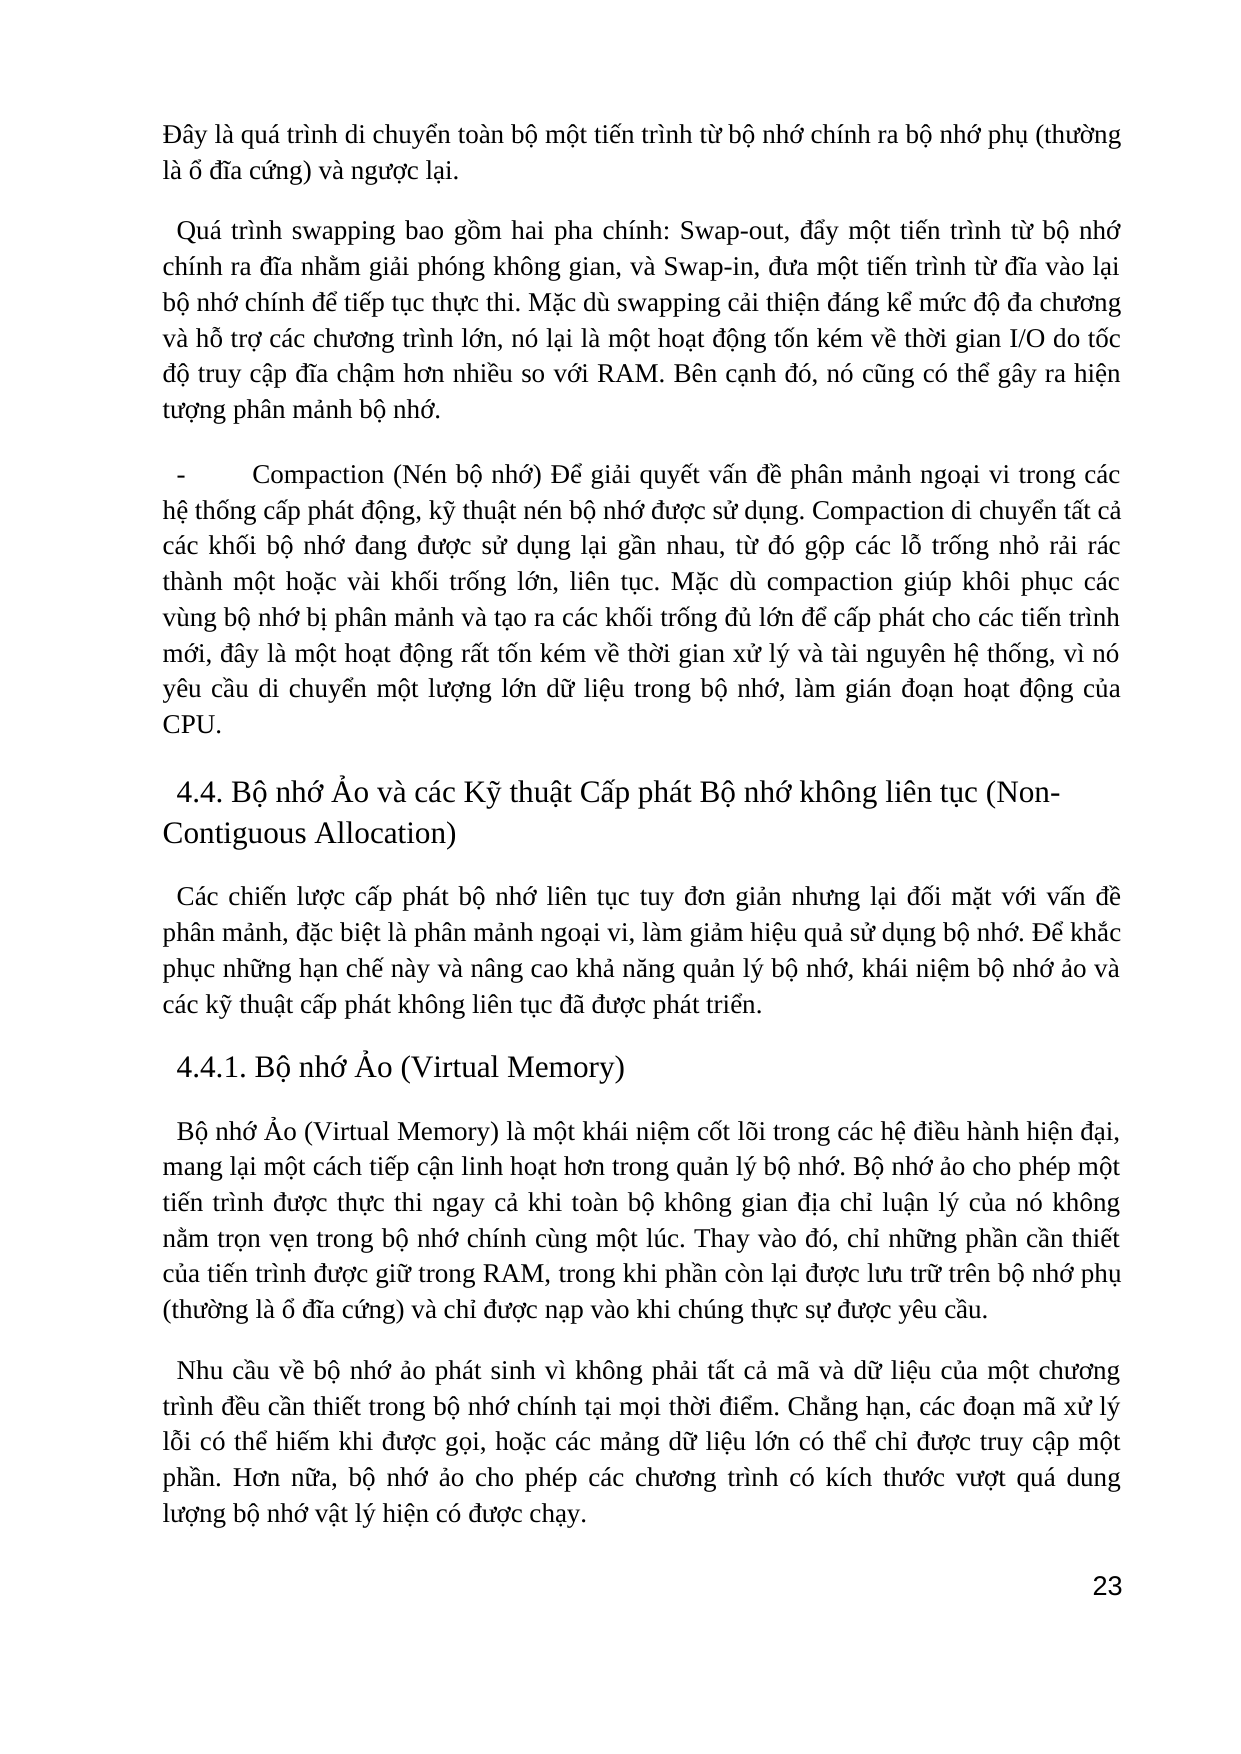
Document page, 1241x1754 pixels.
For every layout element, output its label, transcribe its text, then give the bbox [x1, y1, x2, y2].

text Quá trình swapping bao gồm hai pha chính: Swap-out, đẩy một tiến trình từ bộ nhớ chính ra đĩa nhằm giải phóng không gian, và Swap-in, đưa một tiến trình từ đĩa vào lại bộ nhớ chính để tiếp tục thực thi. Mặc dù swapping cải thiện đáng kể mức độ đa chương và hỗ trợ các chương trình lớn, nó lại là một hoạt động tốn kém về thời gian I/O do tốc độ truy cập đĩa chậm hơn nhiều so với RAM. Bên cạnh đó, nó cũng có thể gây ra hiện tượng phân mảnh bộ nhớ. [162, 214, 1122, 424]
text Các chiến lược cấp phát bộ nhớ liên tục tuy đơn giản nhưng lại đối mặt với vấn đề phân mảnh, đặc biệt là phân mảnh ngoại vi, làm giảm hiệu quả sử dụng bộ nhớ. Để khắc phục những hạn chế này và nâng cao khả năng quản lý bộ nhớ, khái niệm bộ nhớ ảo và các kỹ thuật cấp phát không liên tục đã được phát triển. [162, 881, 1122, 1019]
text 4.4.1. Bộ nhớ Ảo (Virtual Memory) [162, 1048, 1122, 1084]
subtitle 4.4. Bộ nhớ Ảo và các Kỹ thuật Cấp phát Bộ nhớ không liên tục (Non-Contiguous Allocation) [162, 773, 1122, 850]
text Nhu cầu về bộ nhớ ảo phát sinh vì không phải tất cả mã và dữ liệu của một chương trình đều cần thiết trong bộ nhớ chính tại mọi thời điểm. Chẳng hạn, các đoạn mã xử lý lỗi có thể hiếm khi được gọi, hoặc các mảng dữ liệu lớn có thể chỉ được truy cập một phần. Hơn nữa, bộ nhớ ảo cho phép các chương trình có kích thước vượt quá dung lượng bộ nhớ vật lý hiện có được chạy. [162, 1354, 1122, 1528]
list Compaction (Nén bộ nhớ) Để giải quyết vấn đề phân mảnh ngoại vi trong các hệ thống cấp phát động, kỹ thuật nén bộ nhớ được sử dụng. Compaction di chuyển tất cả các khối bộ nhớ đang được sử dụng lại gần nhau, từ đó gộp các lỗ trống nhỏ rải rác thành một hoặc vài khối trống lớn, liên tục. Mặc dù compaction giúp khôi phục các vùng bộ nhớ bị phân mảnh và tạo ra các khối trống đủ lớn để cấp phát cho các tiến trình mới, đây là một hoạt động rất tốn kém về thời gian xử lý và tài nguyên hệ thống, vì nó yêu cầu di chuyển một lượng lớn dữ liệu trong bộ nhớ, làm gián đoạn hoạt động của CPU. [162, 458, 1122, 739]
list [162, 118, 1122, 185]
text Bộ nhớ Ảo (Virtual Memory) là một khái niệm cốt lõi trong các hệ điều hành hiện đại, mang lại một cách tiếp cận linh hoạt hơn trong quản lý bộ nhớ. Bộ nhớ ảo cho phép một tiến trình được thực thi ngay cả khi toàn bộ không gian địa chỉ luận lý của nó không nằm trọn vẹn trong bộ nhớ chính cùng một lúc. Thay vào đó, chỉ những phần cần thiết của tiến trình được giữ trong RAM, trong khi phần còn lại được lưu trữ trên bộ nhớ phụ (thường là ổ đĩa cứng) và chỉ được nạp vào khi chúng thực sự được yêu cầu. [162, 1115, 1122, 1324]
